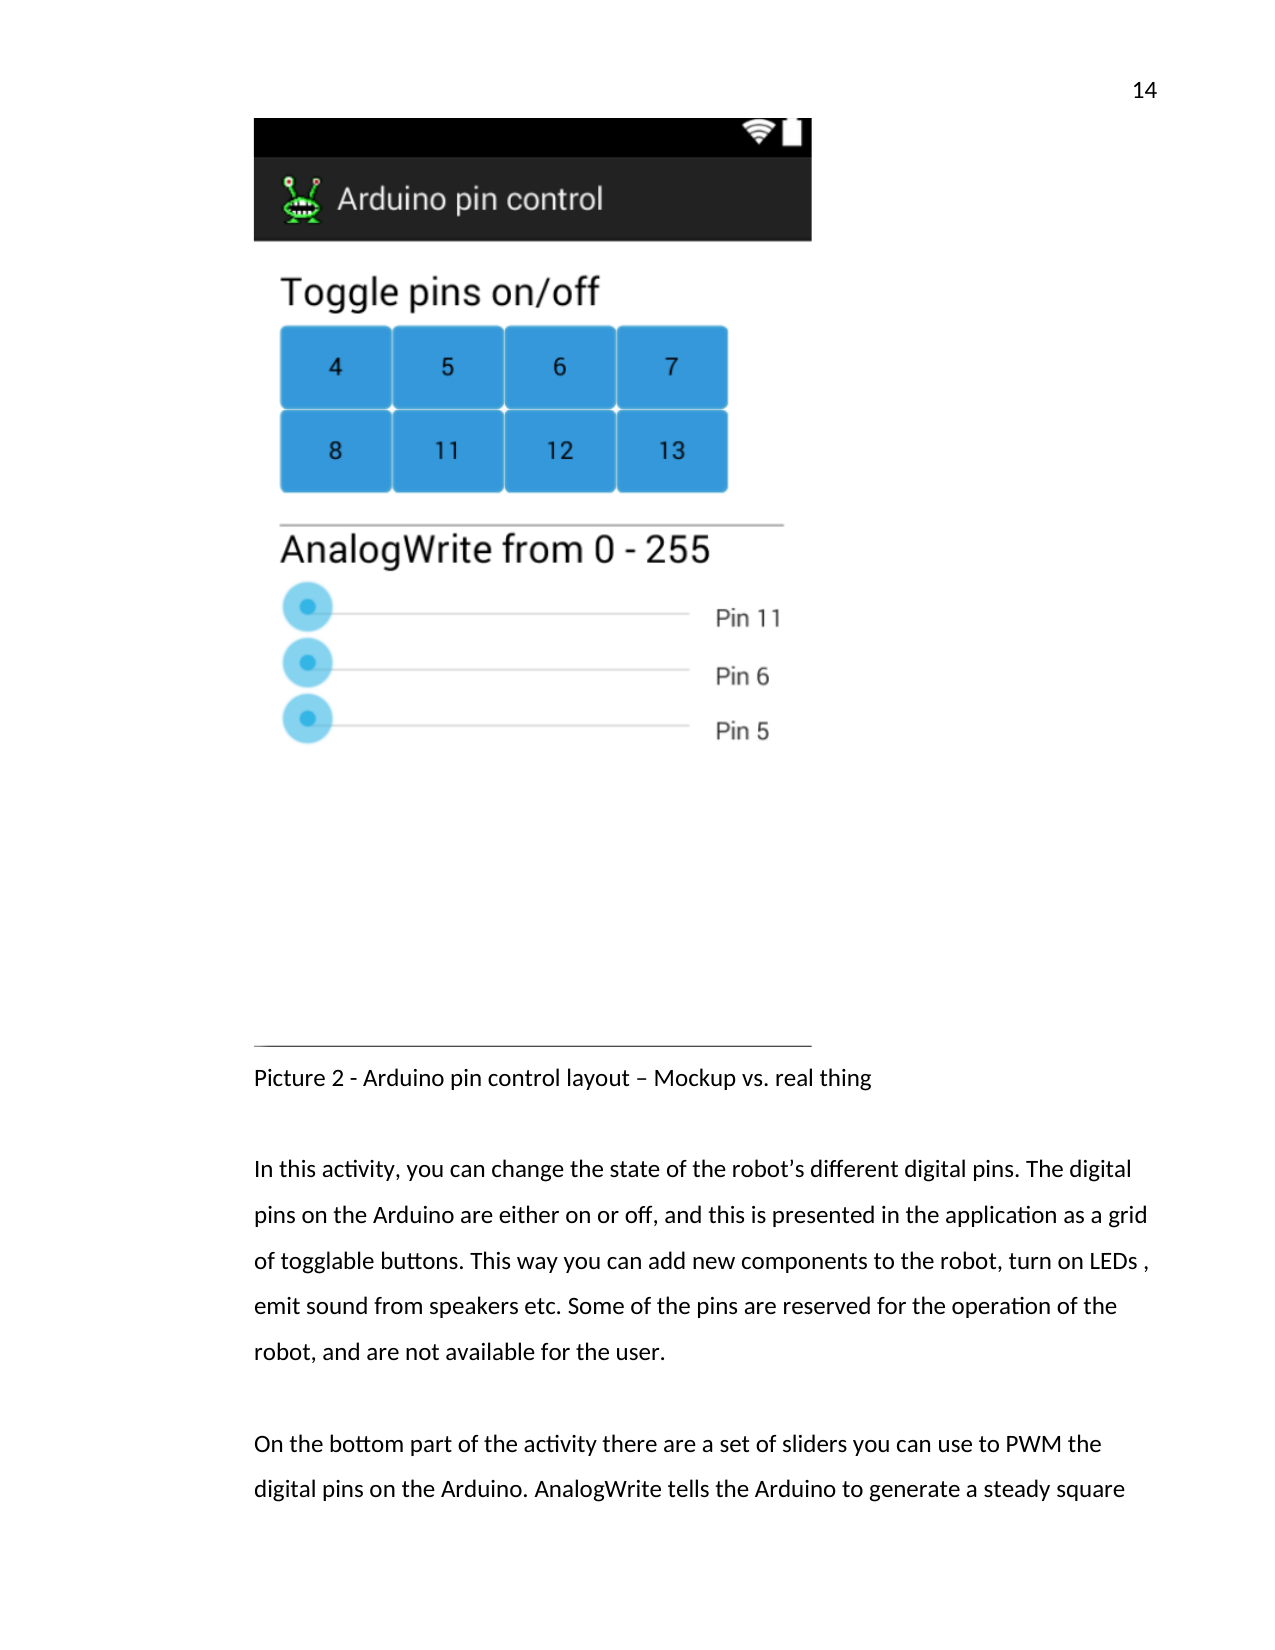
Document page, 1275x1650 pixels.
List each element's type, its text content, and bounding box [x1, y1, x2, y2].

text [254, 1428, 1157, 1504]
picture [253, 118, 812, 1047]
text Picture 2 - Arduino pin control layout – Mockup vs. real thing [254, 1062, 1157, 1092]
text In this activity, you can change the state of the robot’s different digital pins. The digital pins on the Arduino are either on or off, and this is presented in the application as a grid of togglable buttons. This way you can add new components to the robot, turn on LEDs , emit sound from speakers etc. Some of the pins are reserved for the operation of the robot, and are not available for the user. [254, 1153, 1157, 1367]
